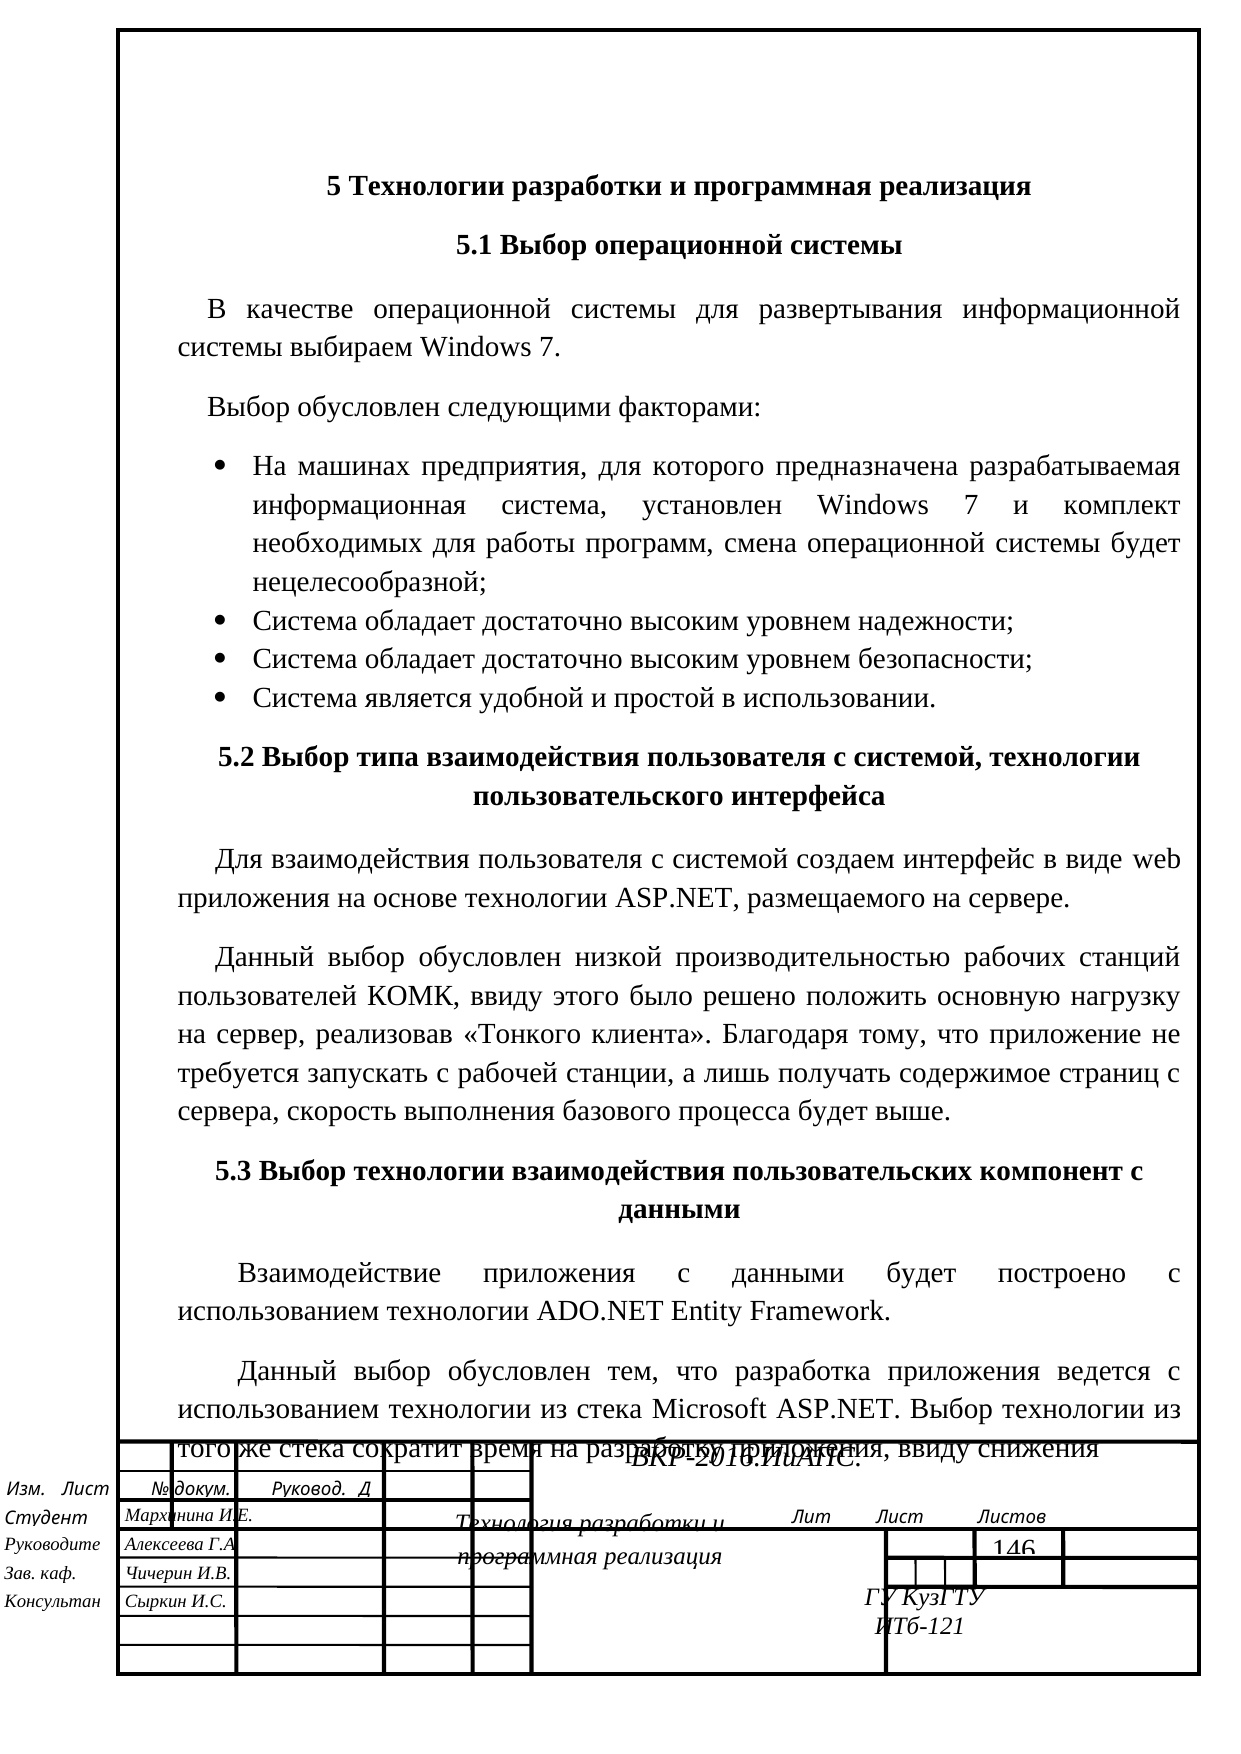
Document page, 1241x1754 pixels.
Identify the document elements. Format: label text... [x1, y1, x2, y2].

list Система обладает достаточно высоким уровнем безопасности; [215, 641, 1181, 675]
list Система является удобной и простой в использовании. [215, 680, 1181, 713]
text Данный выбор обусловлен низкой производительностью рабочих станций пользователей КОМК, ввиду этого было решено положить основную нагрузку на сервер, реализовав «Тонкого клиента». Благодаря тому, что приложение не требуется запускать с рабочей станции, а лишь получать содержимое страниц с сервера, скорость выполнения базового процесса будет выше. [177, 939, 1181, 1127]
list На машинах предприятия, для которого предназначена разрабатываемая информационная система, установлен Windows 7 и комплект необходимых для работы программ, смена операционной системы будет нецелесообразной; [215, 448, 1181, 598]
subtitle Выбор типа взаимодействия пользователя с системой, технологии пользовательского интерфейса [177, 739, 1181, 811]
text В качестве операционной системы для развертывания информационной системы выбираем Windows 7. [177, 291, 1181, 363]
text Взаимодействие приложения с данными будет построено с использованием технологии ADO.NET Entity Framework. [177, 1255, 1181, 1327]
text Для взаимодействия пользователя с системой создаем интерфейс в виде web приложения на основе технологии ASP.NET, размещаемого на сервере. [177, 841, 1181, 913]
list Система обладает достаточно высоким уровнем надежности; [215, 603, 1181, 636]
subtitle Технологии разработки и программная реализация [177, 168, 1181, 202]
text Данный выбор обусловлен тем, что разработка приложения ведется с использованием технологии из стека Microsoft ASP.NET. Выбор технологии из того же стека сократит время на разработку приложения, ввиду снижения [177, 1353, 1181, 1463]
text Выбор обусловлен следующими факторами: [177, 389, 1181, 422]
subtitle Выбор технологии взаимодействия пользовательских компонент с данными [177, 1153, 1181, 1225]
subtitle Выбор операционной системы [177, 227, 1181, 261]
